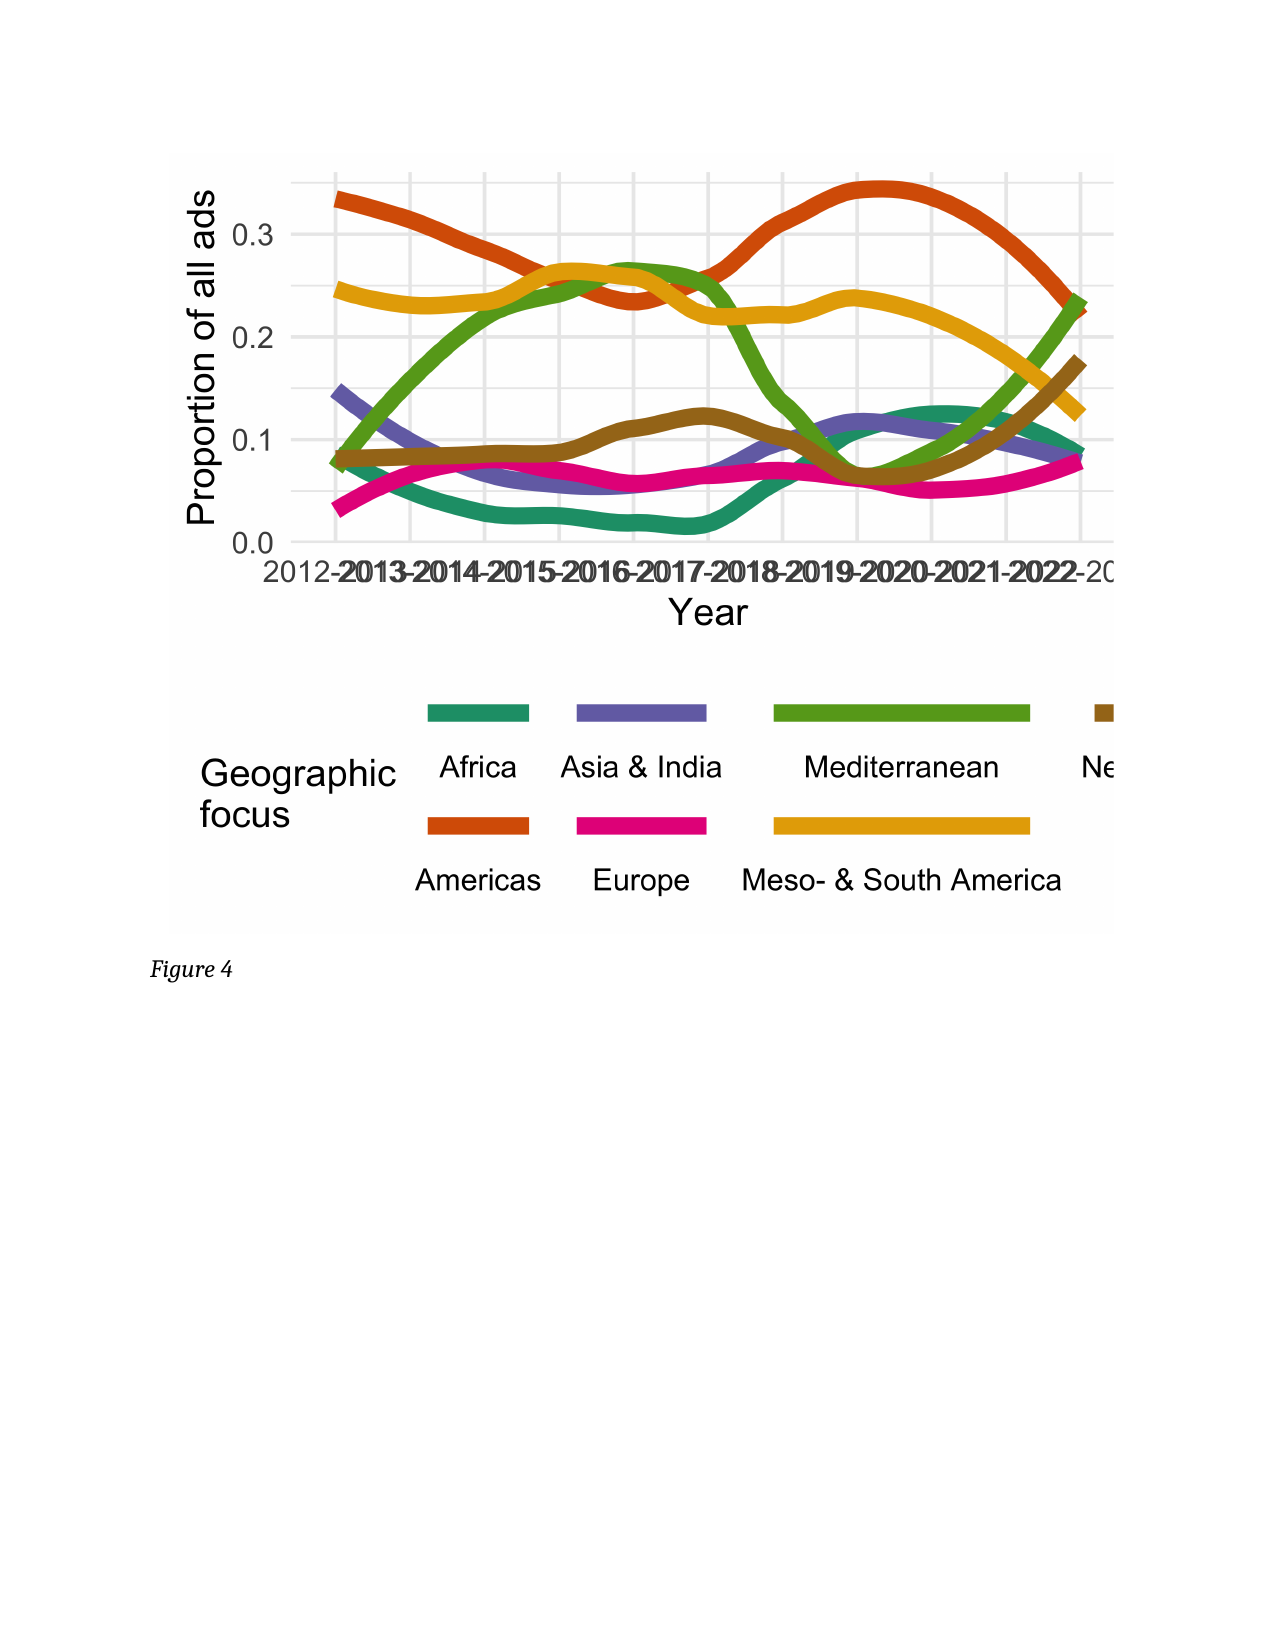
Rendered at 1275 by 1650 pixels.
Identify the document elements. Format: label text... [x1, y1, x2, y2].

picture [168, 153, 1114, 934]
table_header Figure 4 [139, 150, 1114, 996]
